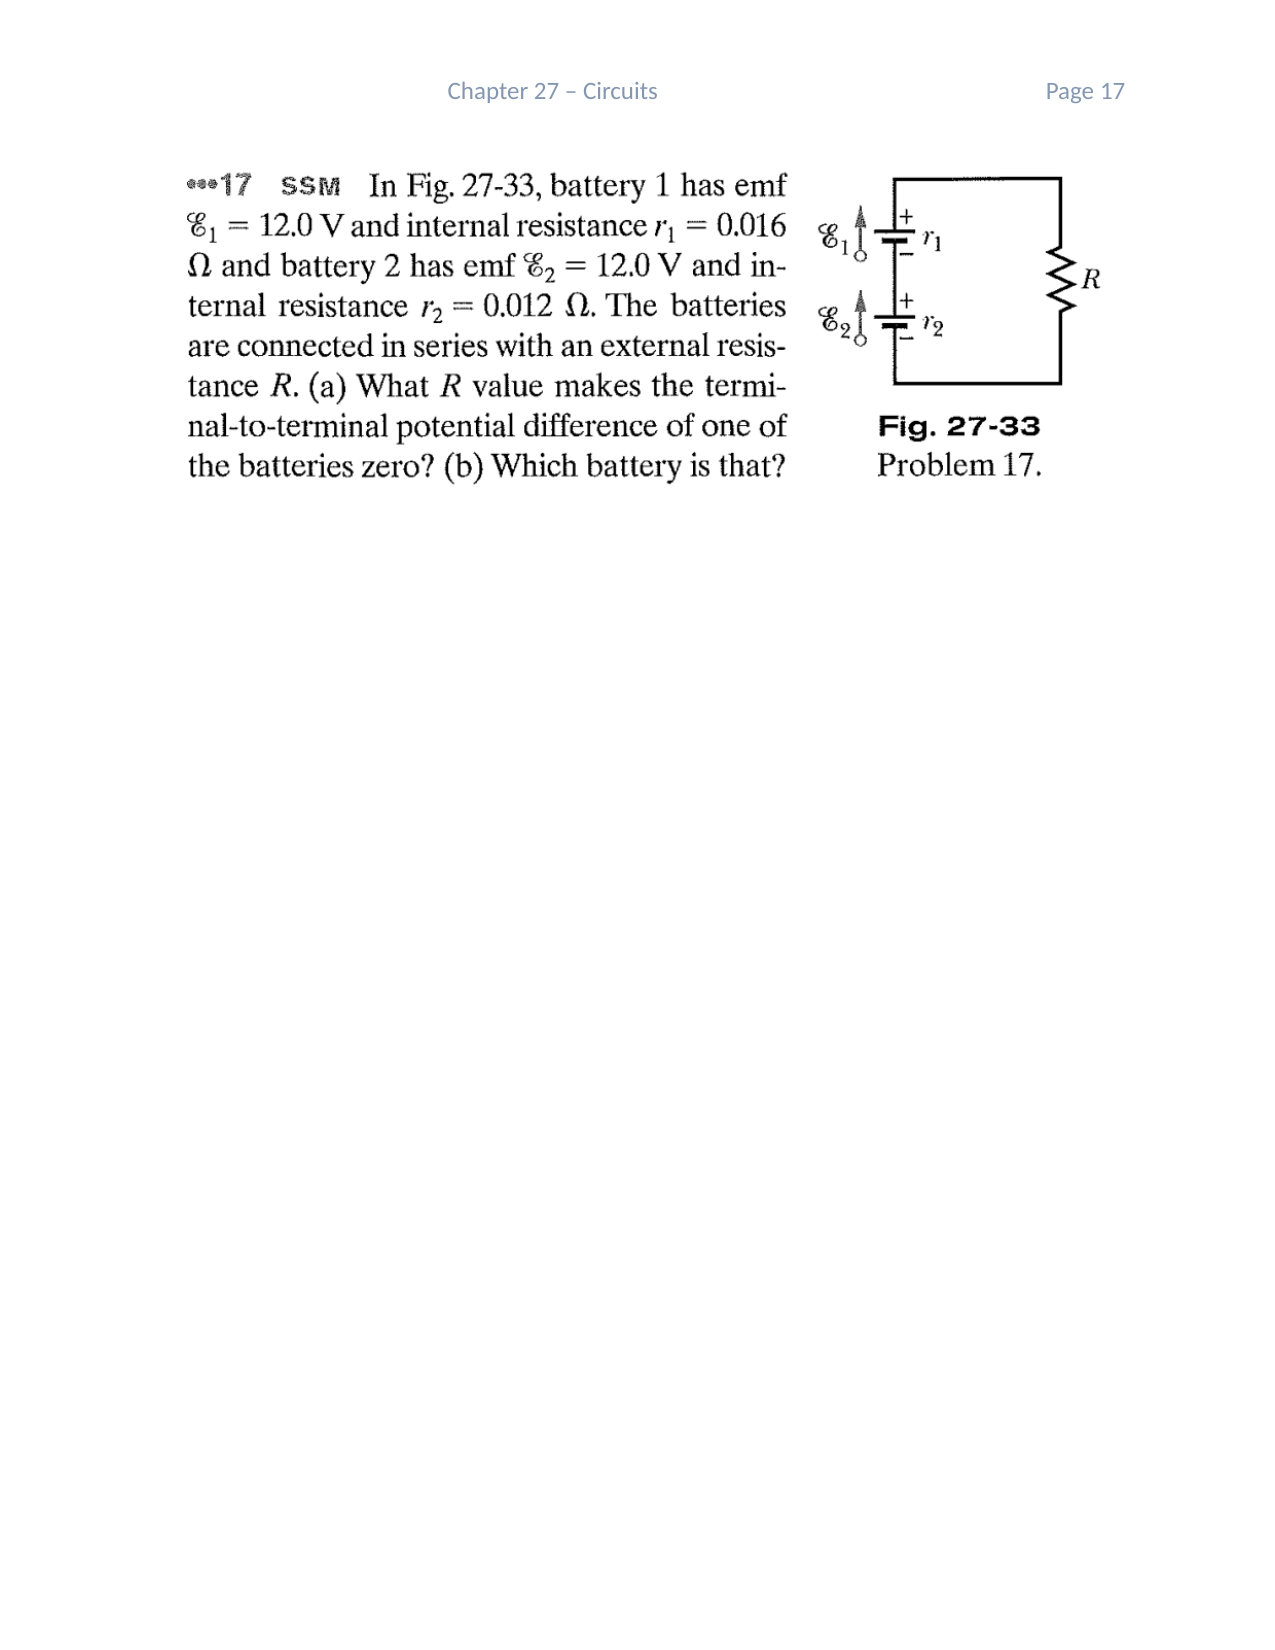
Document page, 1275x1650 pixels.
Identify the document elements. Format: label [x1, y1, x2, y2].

picture [150, 150, 1125, 492]
